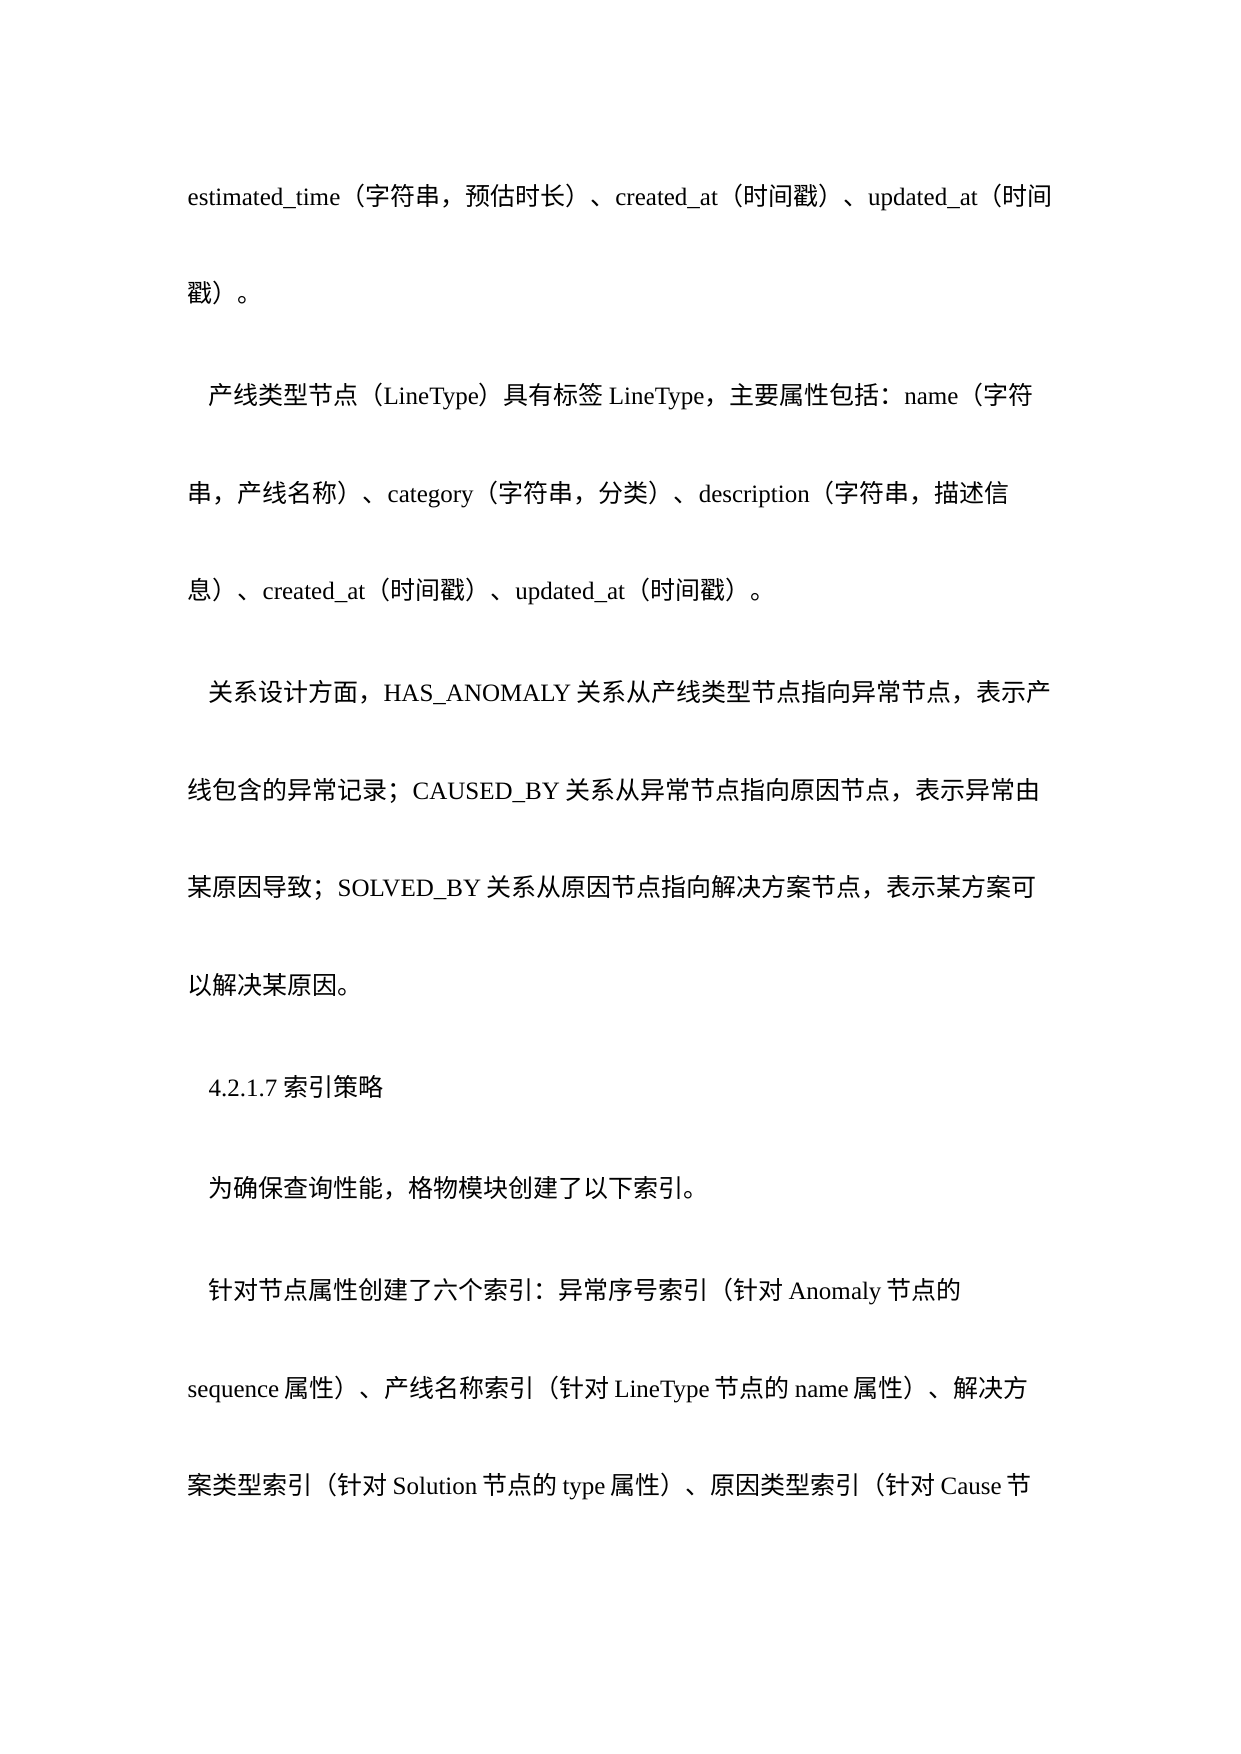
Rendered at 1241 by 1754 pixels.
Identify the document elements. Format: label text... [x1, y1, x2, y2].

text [187, 1256, 1053, 1516]
text 关系设计方面，HAS_ANOMALY关系从产线类型节点指向异常节点，表示产线包含的异常记录；CAUSED_BY关系从异常节点指向原因节点，表示异常由某原因导致；SOLVED_BY关系从原因节点指向解决方案节点，表示某方案可以解决某原因。 [187, 658, 1053, 1016]
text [187, 162, 1053, 324]
text 为确保查询性能，格物模块创建了以下索引。 [187, 1154, 1053, 1219]
text 产线类型节点（LineType）具有标签LineType，主要属性包括：name（字符串，产线名称）、category（字符串，分类）、description（字符串，描述信息）、created_at（时间戳）、updated_at（时间戳）。 [187, 361, 1053, 621]
text 4.2.1.7 索引策略 [187, 1053, 1053, 1118]
